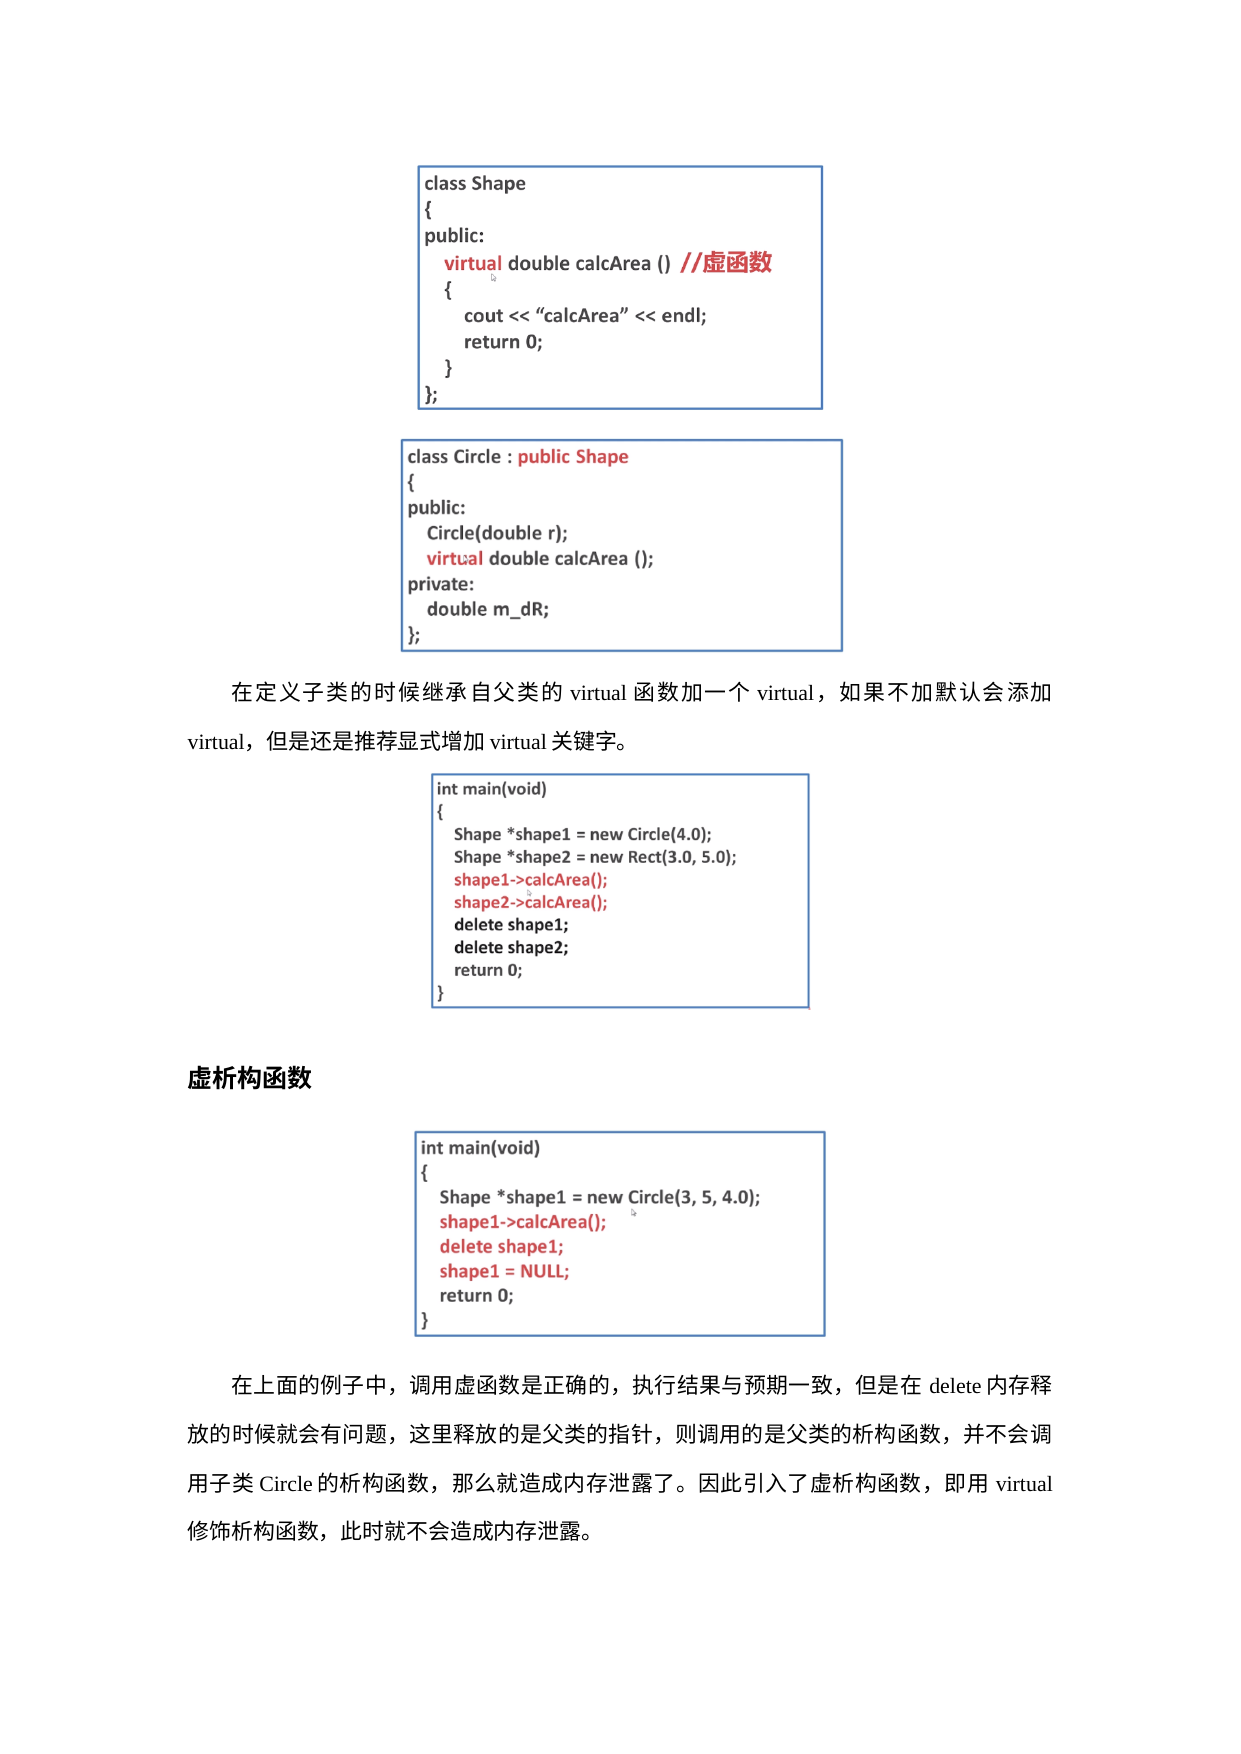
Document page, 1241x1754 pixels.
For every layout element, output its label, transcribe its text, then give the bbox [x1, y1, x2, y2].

picture [408, 1127, 832, 1345]
picture [429, 771, 811, 1010]
subtitle 虚析构函数 [187, 1044, 1053, 1109]
picture [394, 434, 847, 656]
text 在上面的例子中，调用虚函数是正确的，执行结果与预期一致，但是在delete内存释放的时候就会有问题，这里释放的是父类的指针，则调用的是父类的析构函数，并不会调用子类Circle的析构函数，那么就造成内存泄露了。因此引入了虚析构函数，即用virtual修饰析构函数，此时就不会造成内存泄露。 [187, 1368, 1053, 1546]
picture [413, 162, 828, 414]
text 在定义子类的时候继承自父类的virtual函数加一个virtual，如果不加默认会添加virtual，但是还是推荐显式增加virtual关键字。 [187, 675, 1053, 756]
